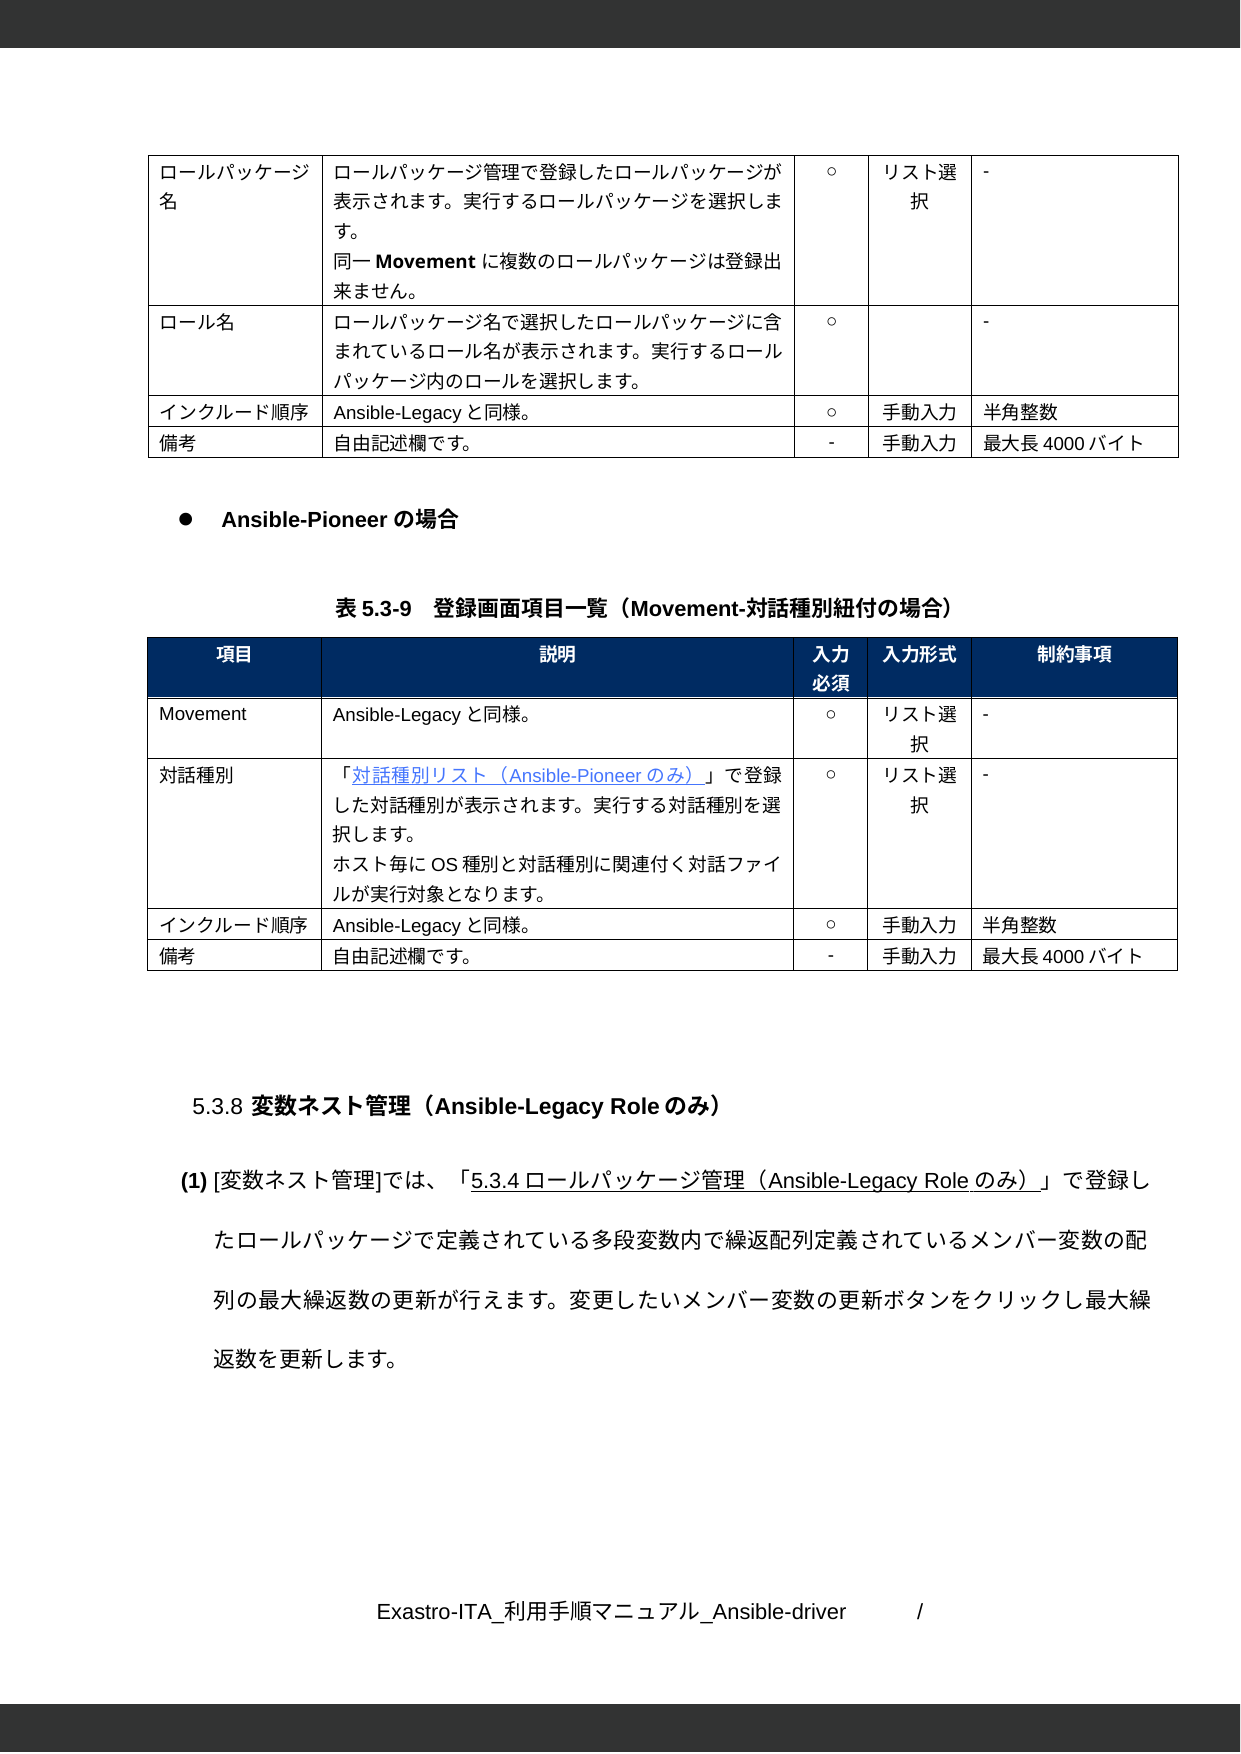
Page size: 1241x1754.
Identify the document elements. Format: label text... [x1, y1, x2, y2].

table_header 項目 [148, 638, 321, 697]
table_cell 「対話種別リスト（Ansible-Pioneerのみ）」で登録した対話種別が表示されます。実行する対話種別を選択します。 ホスト毎にOS種別と対話種別に関連付く対話ファイルが実行対象となります。 [322, 759, 793, 908]
table_cell インクルード順序 [148, 909, 321, 939]
table_cell ロールパッケージ管理で登録したロールパッケージが表示されます。実行するロールパッケージを選択します。 同一Movement に複数のロールパッケージは登録出来ません。 [323, 156, 794, 305]
list (1) [変数ネスト管理]では、「5.3.4ロールパッケージ管理（Ansible-Legacy Roleのみ）」で登録したロールパッケージで定義されている多段変数内で繰返配列定義されているメンバー変数の配列の最大繰返数の更新が行えます。変更したいメンバー変数の更新ボタンをクリックし最大繰返数を更新します。 [181, 1149, 1152, 1388]
table_cell - [972, 156, 1178, 305]
table_cell ロール名 [149, 306, 322, 395]
table_cell 自由記述欄です。 [322, 940, 793, 970]
table_cell Ansible-Legacyと同様。 [323, 396, 794, 426]
table_cell ○ [794, 909, 867, 939]
table_header 制約事項 [972, 638, 1177, 697]
table_cell ○ [795, 306, 868, 395]
picture [0, 1704, 1241, 1752]
table_cell ロールパッケージ名で選択したロールパッケージに含まれているロール名が表示されます。実行するロールパッケージ内のロールを選択します。 [323, 306, 794, 395]
table_cell - [795, 427, 868, 457]
table_cell - [972, 306, 1178, 395]
table_cell 備考 [149, 427, 322, 457]
table_cell 手動入力 [869, 427, 971, 457]
table_cell リスト選択 [868, 759, 971, 908]
table_cell インクルード順序 [149, 396, 322, 426]
table_header 説明 [322, 638, 793, 697]
table_cell [869, 306, 971, 395]
table_cell 半角整数 [972, 396, 1178, 426]
table_cell - [972, 759, 1177, 908]
table_cell 手動入力 [869, 396, 971, 426]
table_cell 手動入力 [868, 940, 971, 970]
list Ansible-Pioneer の場合 [177, 488, 1152, 547]
table_cell リスト選択 [869, 156, 971, 305]
table_cell ○ [795, 396, 868, 426]
subtitle 変数ネスト管理（Ansible-Legacy Roleのみ） [192, 1075, 1152, 1135]
table_cell 対話種別 [148, 759, 321, 908]
table_cell Movement [148, 699, 321, 758]
table_cell - [794, 940, 867, 970]
table_cell ロールパッケージ名 [149, 156, 322, 305]
table_header 入力 必須 [794, 638, 867, 697]
table_cell Ansible-Legacyと同様。 [322, 699, 793, 758]
table_header 入力形式 [868, 638, 971, 697]
table_cell ○ [794, 759, 867, 908]
table_cell 半角整数 [972, 909, 1177, 939]
picture [0, 0, 1241, 48]
text 表 5.3-9 登録画面項目一覧（Movement-対話種別紐付の場合） [148, 577, 1152, 637]
table_cell - [972, 699, 1177, 758]
table_cell 備考 [148, 940, 321, 970]
table_cell 最大長4000バイト [972, 427, 1178, 457]
table_cell 自由記述欄です。 [323, 427, 794, 457]
table_cell ○ [794, 699, 867, 758]
table_cell 手動入力 [868, 909, 971, 939]
table_cell ○ [795, 156, 868, 305]
table_cell リスト選択 [868, 699, 971, 758]
table_cell 最大長4000バイト [972, 940, 1177, 970]
table_cell Ansible-Legacyと同様。 [322, 909, 793, 939]
